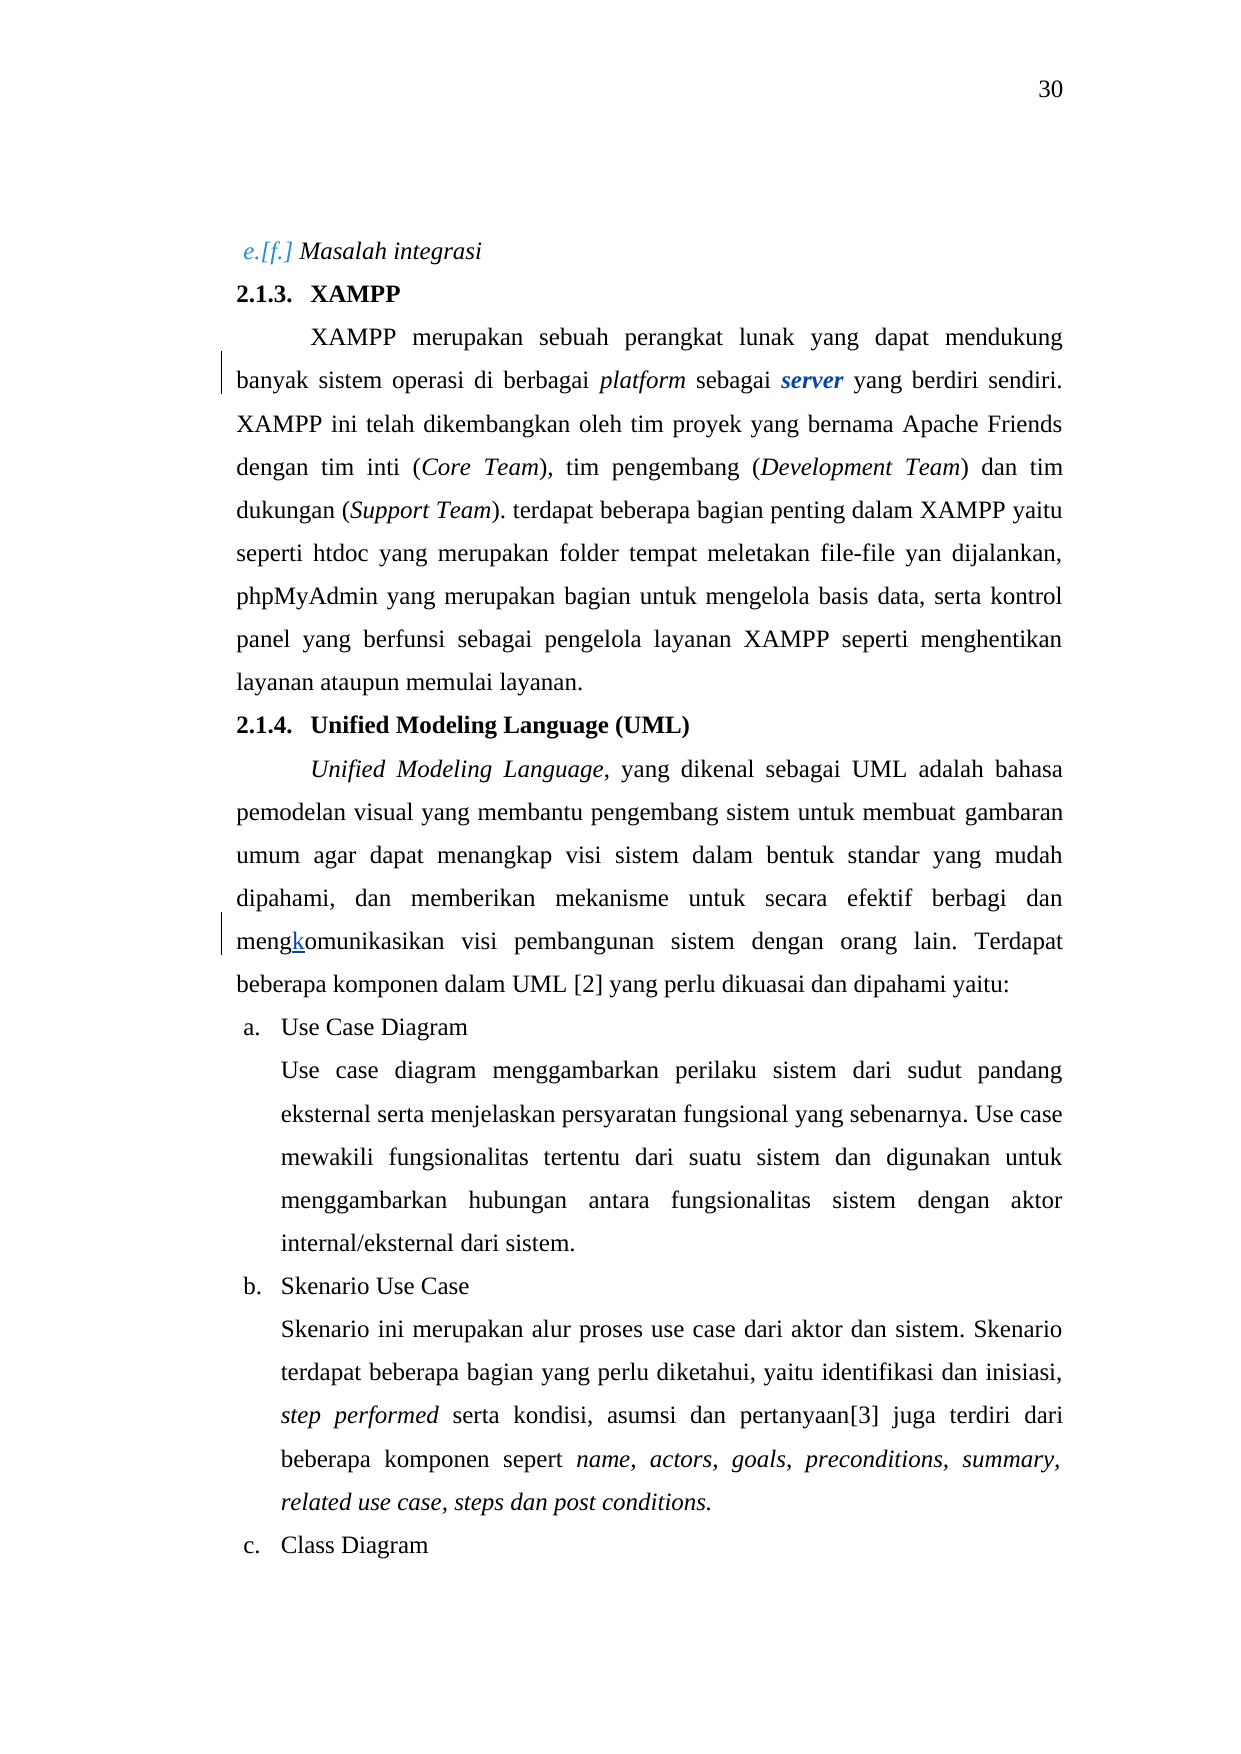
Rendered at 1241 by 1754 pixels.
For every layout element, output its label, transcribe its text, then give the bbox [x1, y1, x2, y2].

subtitle XAMPP [236, 279, 1063, 308]
text XAMPP merupakan sebuah perangkat lunak yang dapat mendukung banyak sistem operasi di berbagai platform sebagai server yang berdiri sendiri. XAMPP ini telah dikembangkan oleh tim proyek yang bernama Apache Friends dengan tim inti (Core Team), tim pengembang (Development Team) dan tim dukungan (Support Team). terdapat beberapa bagian penting dalam XAMPP yaitu seperti htdoc yang merupakan folder tempat meletakan file-file yan dijalankan, phpMyAdmin yang merupakan bagian untuk mengelola basis data, serta kontrol panel yang berfunsi sebagai pengelola layanan XAMPP seperti menghentikan layanan ataupun memulai layanan. [236, 322, 1063, 696]
list Skenario Use Case [243, 1271, 1063, 1300]
text Unified Modeling Language, yang dikenal sebagai UML adalah bahasa pemodelan visual yang membantu pengembang sistem untuk membuat gambaran umum agar dapat menangkap visi sistem dalam bentuk standar yang mudah dipahami, dan memberikan mekanisme untuk secara efektif berbagi dan mengomunikasikan visi pembangunan sistem dengan orang lain. Terdapat beberapa komponen dalam UML [2] yang perlu dikuasai dan dipahami yaitu: [236, 754, 1063, 998]
list Class Diagram [243, 1530, 1063, 1559]
list Skenario ini merupakan alur proses use case dari aktor dan sistem. Skenario terdapat beberapa bagian yang perlu diketahui, yaitu identifikasi dan inisiasi, step performed serta kondisi, asumsi dan pertanyaan[3] juga terdiri dari beberapa komponen sepert name, actors, goals, preconditions, summary, related use case, steps dan post conditions. [281, 1314, 1063, 1516]
list Use case diagram menggambarkan perilaku sistem dari sudut pandang eksternal serta menjelaskan persyaratan fungsional yang sebenarnya. Use case mewakili fungsionalitas tertentu dari suatu sistem dan digunakan untuk menggambarkan hubungan antara fungsionalitas sistem dengan aktor internal/eksternal dari sistem. [281, 1056, 1063, 1257]
list Masalah integrasi [243, 236, 1063, 265]
subtitle Unified Modeling Language (UML) [236, 711, 1063, 739]
list Use Case Diagram [243, 1012, 1063, 1041]
